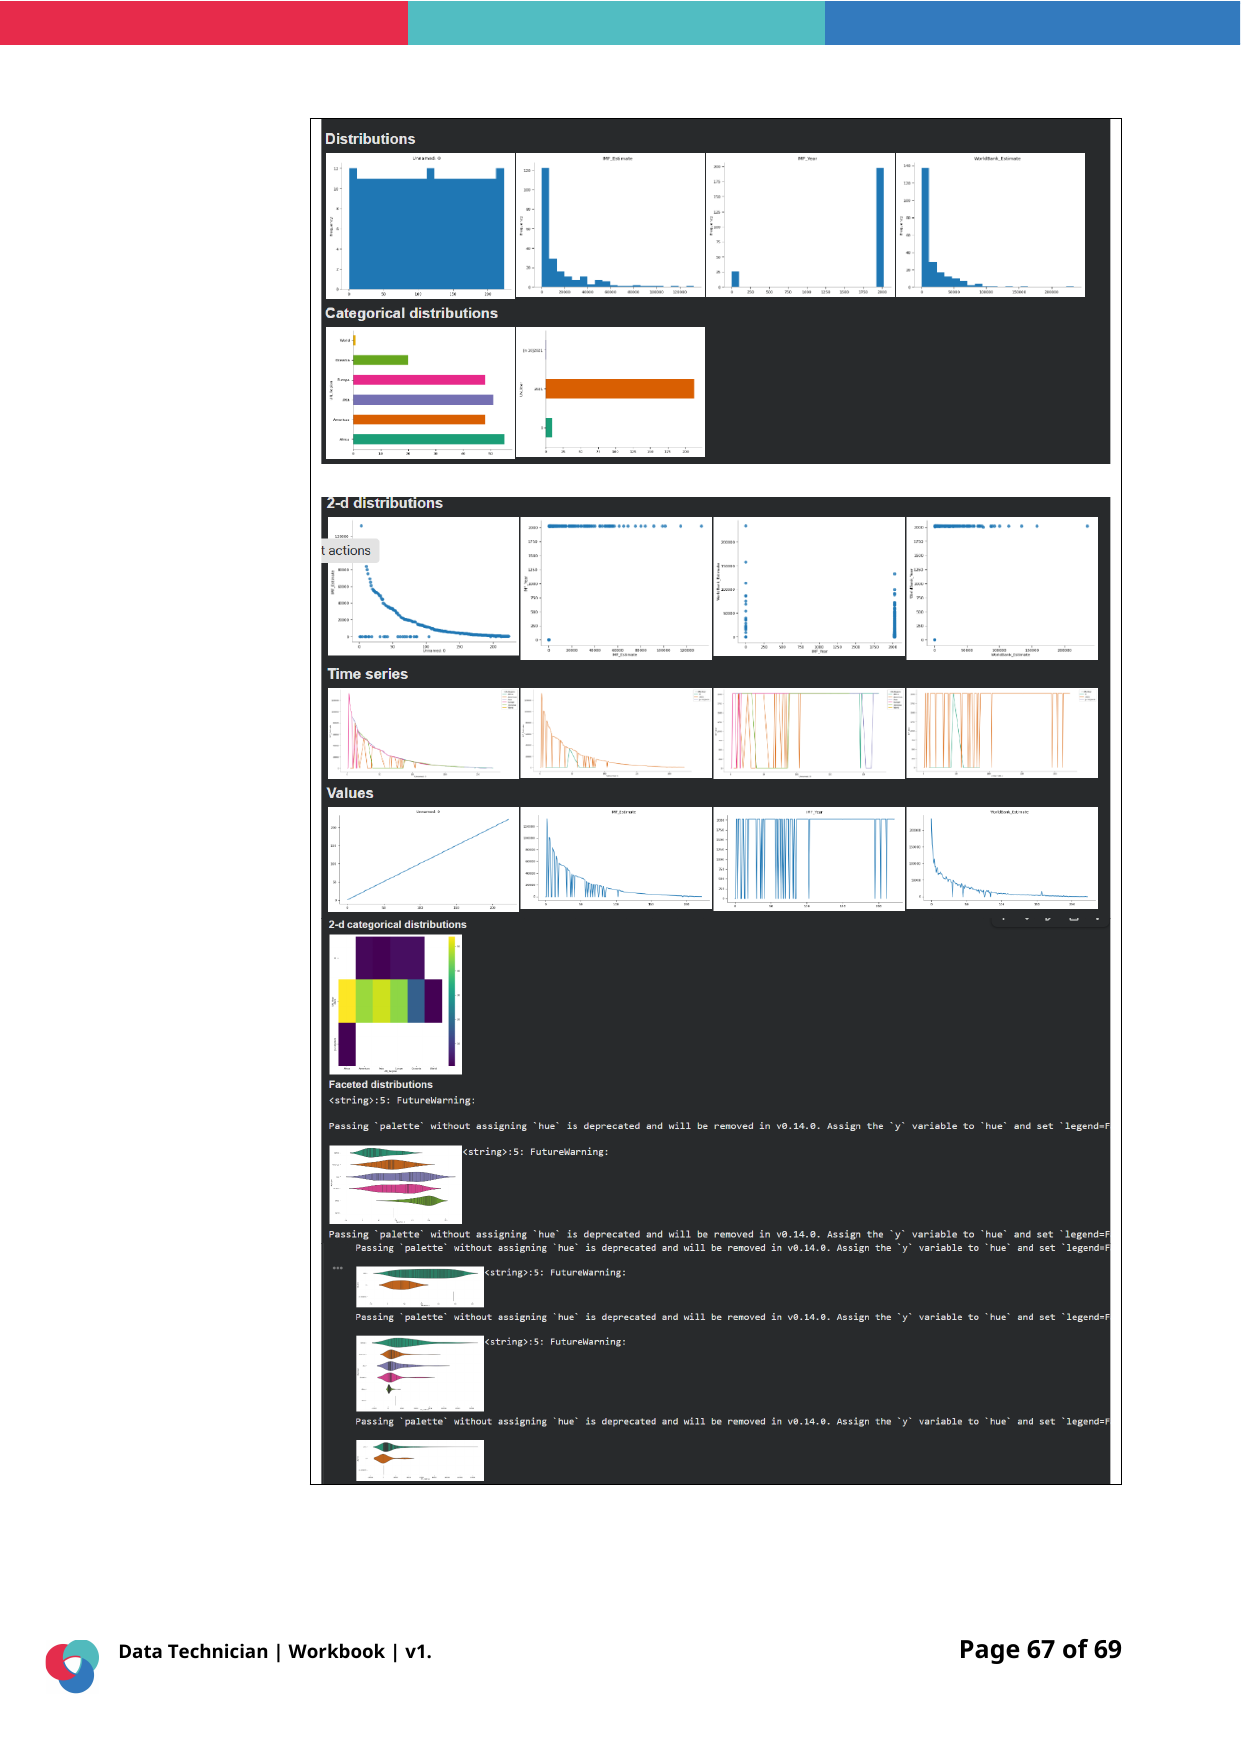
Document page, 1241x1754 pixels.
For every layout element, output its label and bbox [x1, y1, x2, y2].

table_cell [311, 119, 1121, 1484]
picture [45, 1640, 100, 1694]
picture [321, 497, 1111, 1484]
picture [321, 119, 1111, 464]
